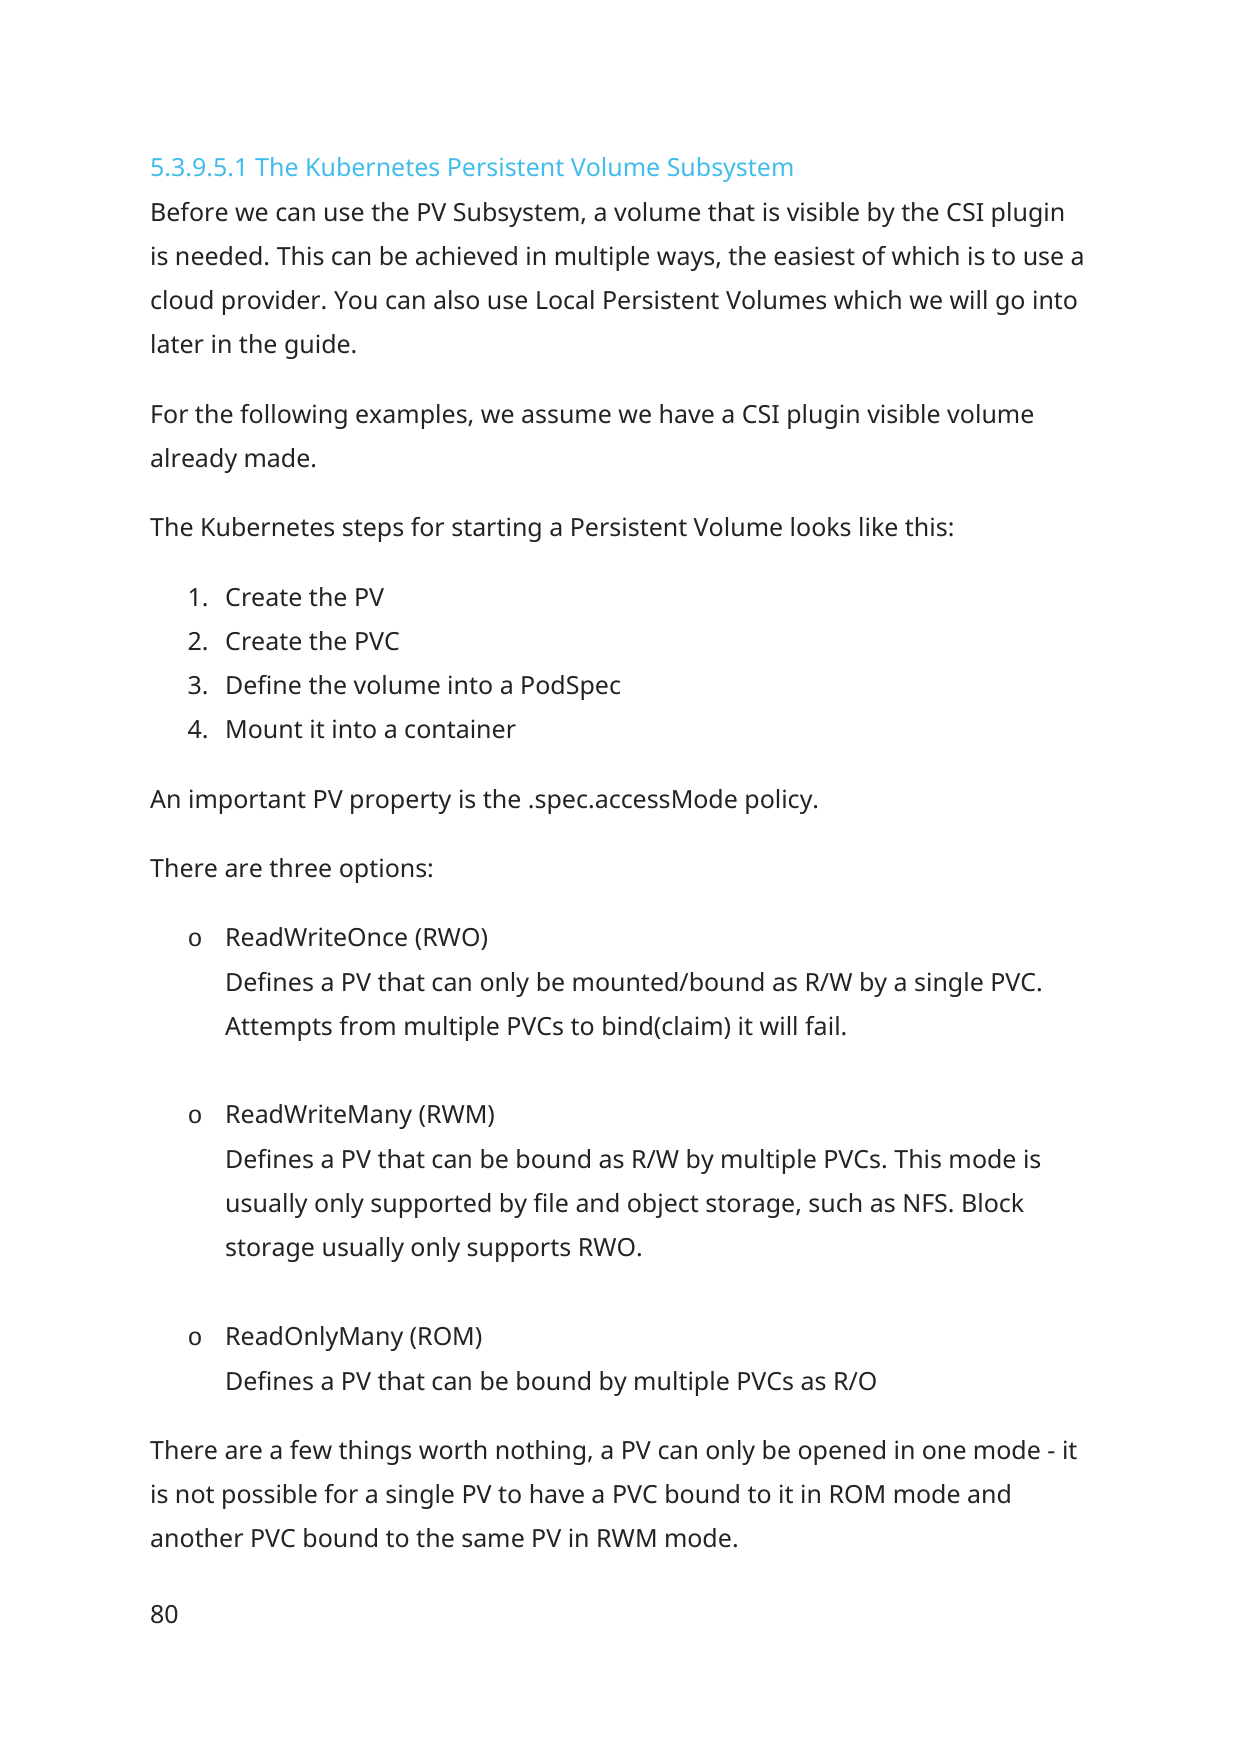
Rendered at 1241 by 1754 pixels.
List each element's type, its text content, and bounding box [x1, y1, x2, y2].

list Defines a PV that can be bound by multiple PVCs as R/O [225, 1363, 1090, 1397]
text There are a few things worth nothing, a PV can only be opened in one mode - it is not possible for a single PV to have a PVC bound to it in ROM mode and another PVC bound to the same PV in RWM mode. [150, 1432, 1090, 1555]
list ReadWriteMany (RWM) [187, 1097, 1090, 1131]
list Create the PVC [187, 623, 1090, 657]
text For the following examples, we assume we have a CSI plugin visible volume already made. [150, 396, 1090, 475]
list Defines a PV that can only be mounted/bound as R/W by a single PVC. Attempts from multiple PVCs to bind(claim) it will fail. [225, 964, 1090, 1043]
list Define the volume into a PodSpec [187, 668, 1090, 702]
list Defines a PV that can be bound as R/W by multiple PVCs. This mode is usually only supported by file and object storage, such as NFS. Block storage usually only supports RWO. [225, 1142, 1090, 1264]
list ReadOnlyMany (ROM) [187, 1319, 1090, 1353]
list Create the PV [187, 579, 1090, 613]
list Mount it into a container [187, 712, 1090, 746]
subtitle The Kubernetes Persistent Volume Subsystem [150, 150, 1090, 184]
text The Kubernetes steps for starting a Persistent Volume looks like this: [150, 510, 1090, 544]
list ReadWriteOnce (RWO) [187, 920, 1090, 954]
text Before we can use the PV Subsystem, a volume that is visible by the CSI plugin is needed. This can be achieved in multiple ways, the easiest of which is to use a cloud provider. You can also use Local Persistent Volumes which we will go into later in the guide. [150, 194, 1090, 361]
text An important PV property is the .spec.accessMode policy. [150, 781, 1090, 815]
text There are three options: [150, 851, 1090, 884]
